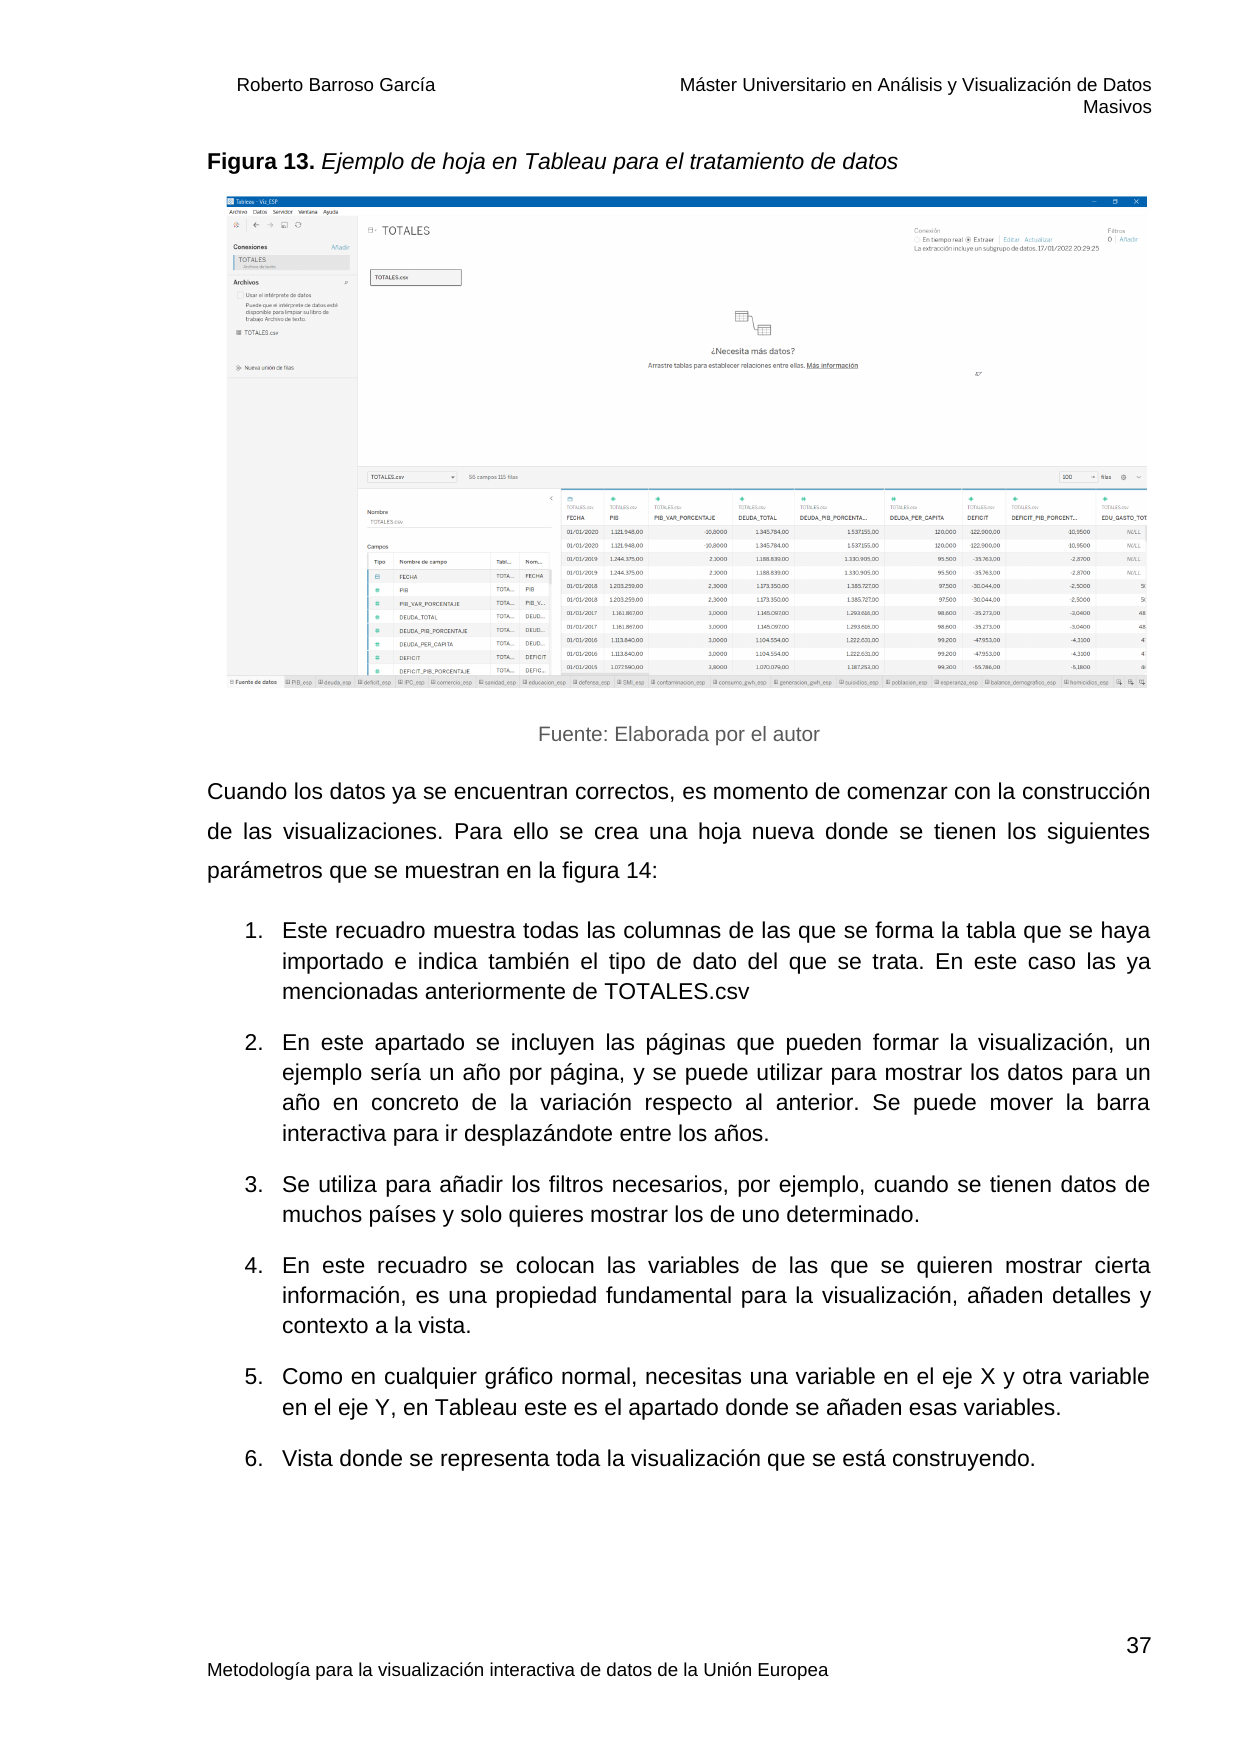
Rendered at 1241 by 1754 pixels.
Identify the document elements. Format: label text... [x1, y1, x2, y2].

text Cuando los datos ya se encuentran correctos, es momento de comenzar con la construcción de las visualizaciones. Para ello se crea una hoja nueva donde se tienen los siguientes parámetros que se muestran en la figura 14: [207, 778, 1152, 883]
list Se utiliza para añadir los filtros necesarios, por ejemplo, cuando se tienen datos de muchos países y solo quieres mostrar los de uno determinado. [244, 1171, 1152, 1227]
list En este recuadro se colocan las variables de las que se quieren mostrar cierta información, es una propiedad fundamental para la visualización, añaden detalles y contexto a la vista. [244, 1252, 1152, 1339]
list Vista donde se representa toda la visualización que se está construyendo. [244, 1444, 1152, 1471]
list Este recuadro muestra todas las columnas de las que se forma la tabla que se haya importado e indica también el tipo de dato del que se trata. En este caso las ya mencionadas anteriormente de TOTALES.csv [244, 917, 1152, 1004]
picture [228, 197, 1146, 688]
list En este apartado se incluyen las páginas que pueden formar la visualización, un ejemplo sería un año por página, y se puede utilizar para mostrar los datos para un año en concreto de la variación respecto al anterior. Se puede mover la barra interactiva para ir desplazándote entre los años. [244, 1029, 1152, 1146]
list Como en cualquier gráfico normal, necesitas una variable en el eje X y otra variable en el eje Y, en Tableau este es el apartado donde se añaden esas variables. [244, 1363, 1152, 1420]
text Fuente: Elaborada por el autor [207, 721, 1152, 745]
text Figura 13. Ejemplo de hoja en Tableau para el tratamiento de datos [207, 148, 1152, 174]
